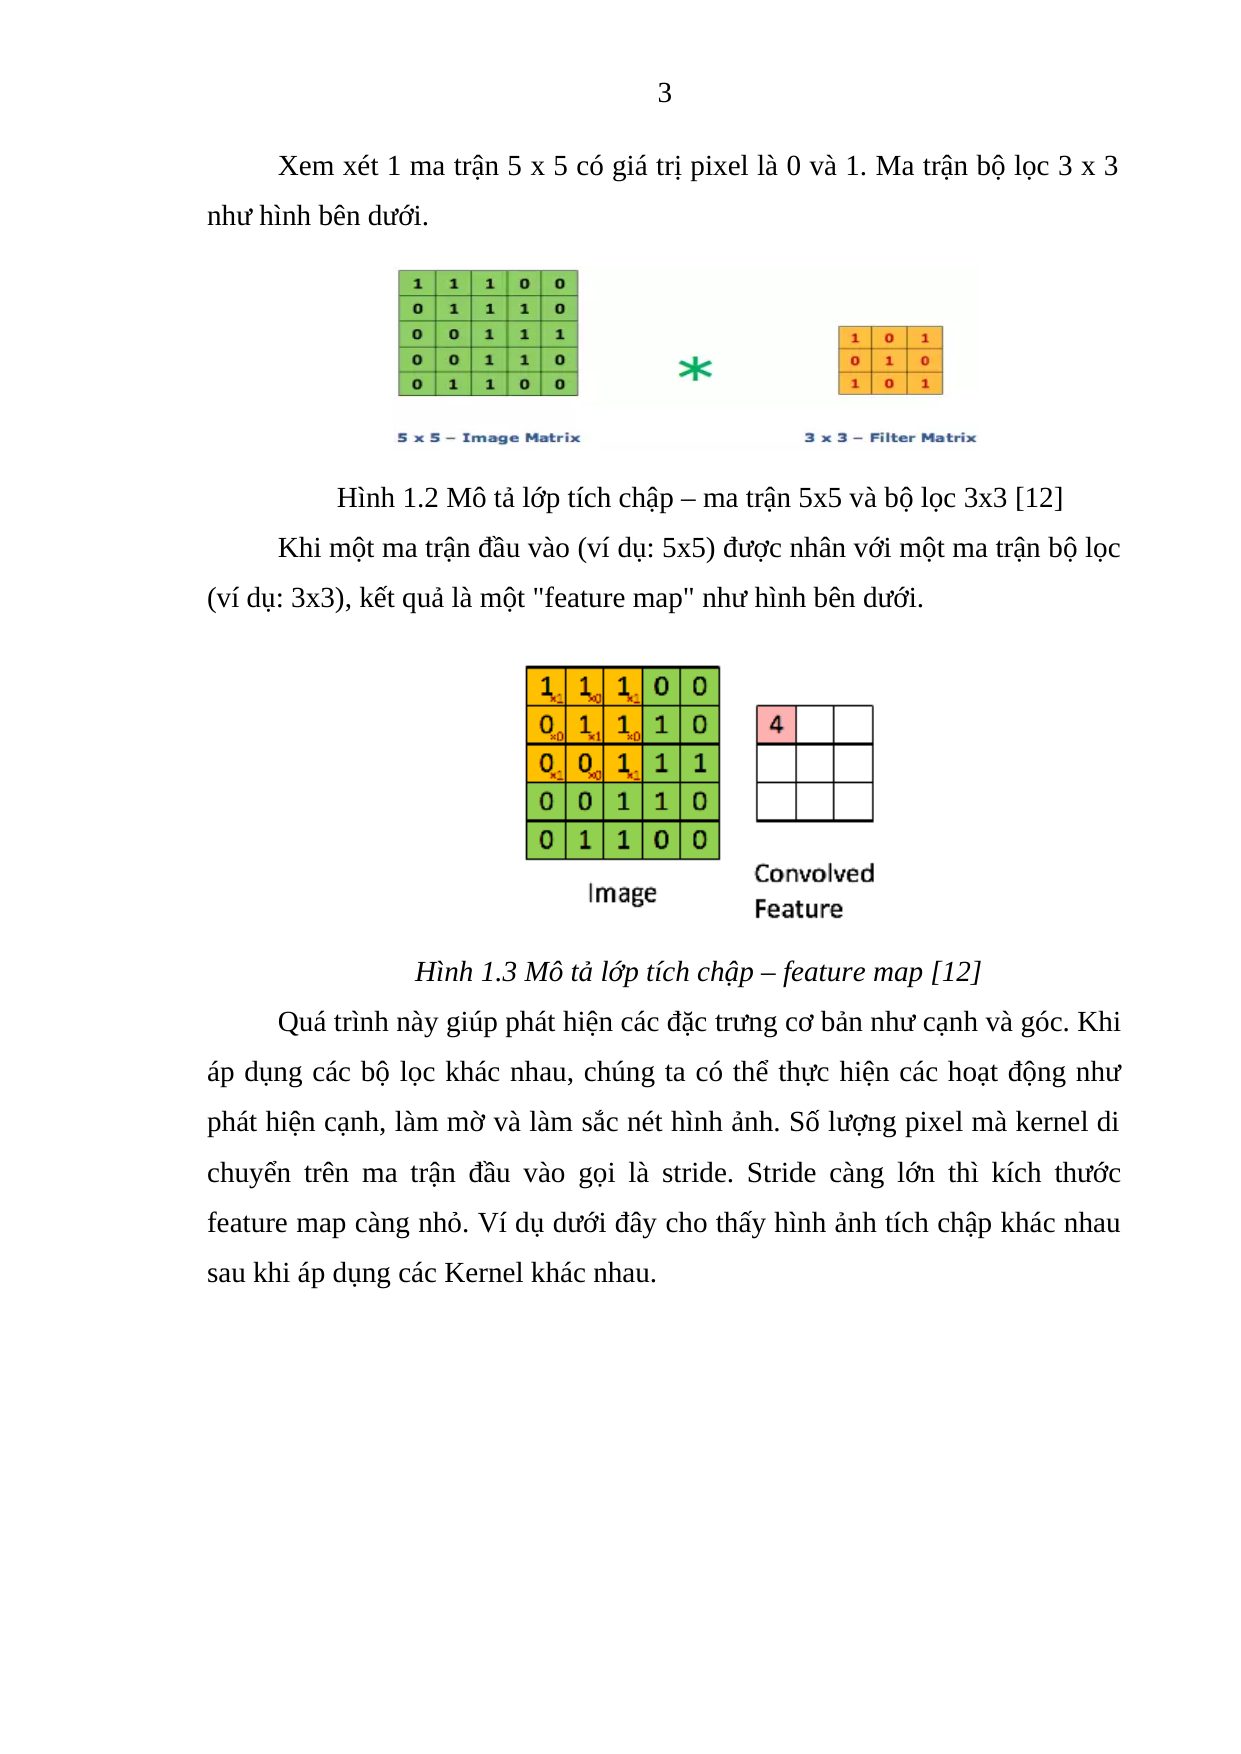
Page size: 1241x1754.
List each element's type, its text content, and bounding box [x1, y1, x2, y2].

text Xem xét 1 ma trận 5 x 5 có giá trị pixel là 0 và 1. Ma trận bộ lọc 3 x 3 như hình bên dưới. [207, 148, 1122, 232]
text Khi một ma trận đầu vào (ví dụ: 5x5) được nhân với một ma trận bộ lọc (ví dụ: 3x3), kết quả là một "feature map" như hình bên dưới. [207, 530, 1122, 614]
picture [370, 248, 1030, 463]
picture [490, 630, 910, 937]
text Quá trình này giúp phát hiện các đặc trưng cơ bản như cạnh và góc. Khi áp dụng các bộ lọc khác nhau, chúng ta có thể thực hiện các hoạt động như phát hiện cạnh, làm mờ và làm sắc nét hình ảnh. Số lượng pixel mà kernel di chuyển trên ma trận đầu vào gọi là stride. Stride càng lớn thì kích thước feature map càng nhỏ. Ví dụ dưới đây cho thấy hình ảnh tích chập khác nhau sau khi áp dụng các Kernel khác nhau. [207, 1004, 1122, 1289]
